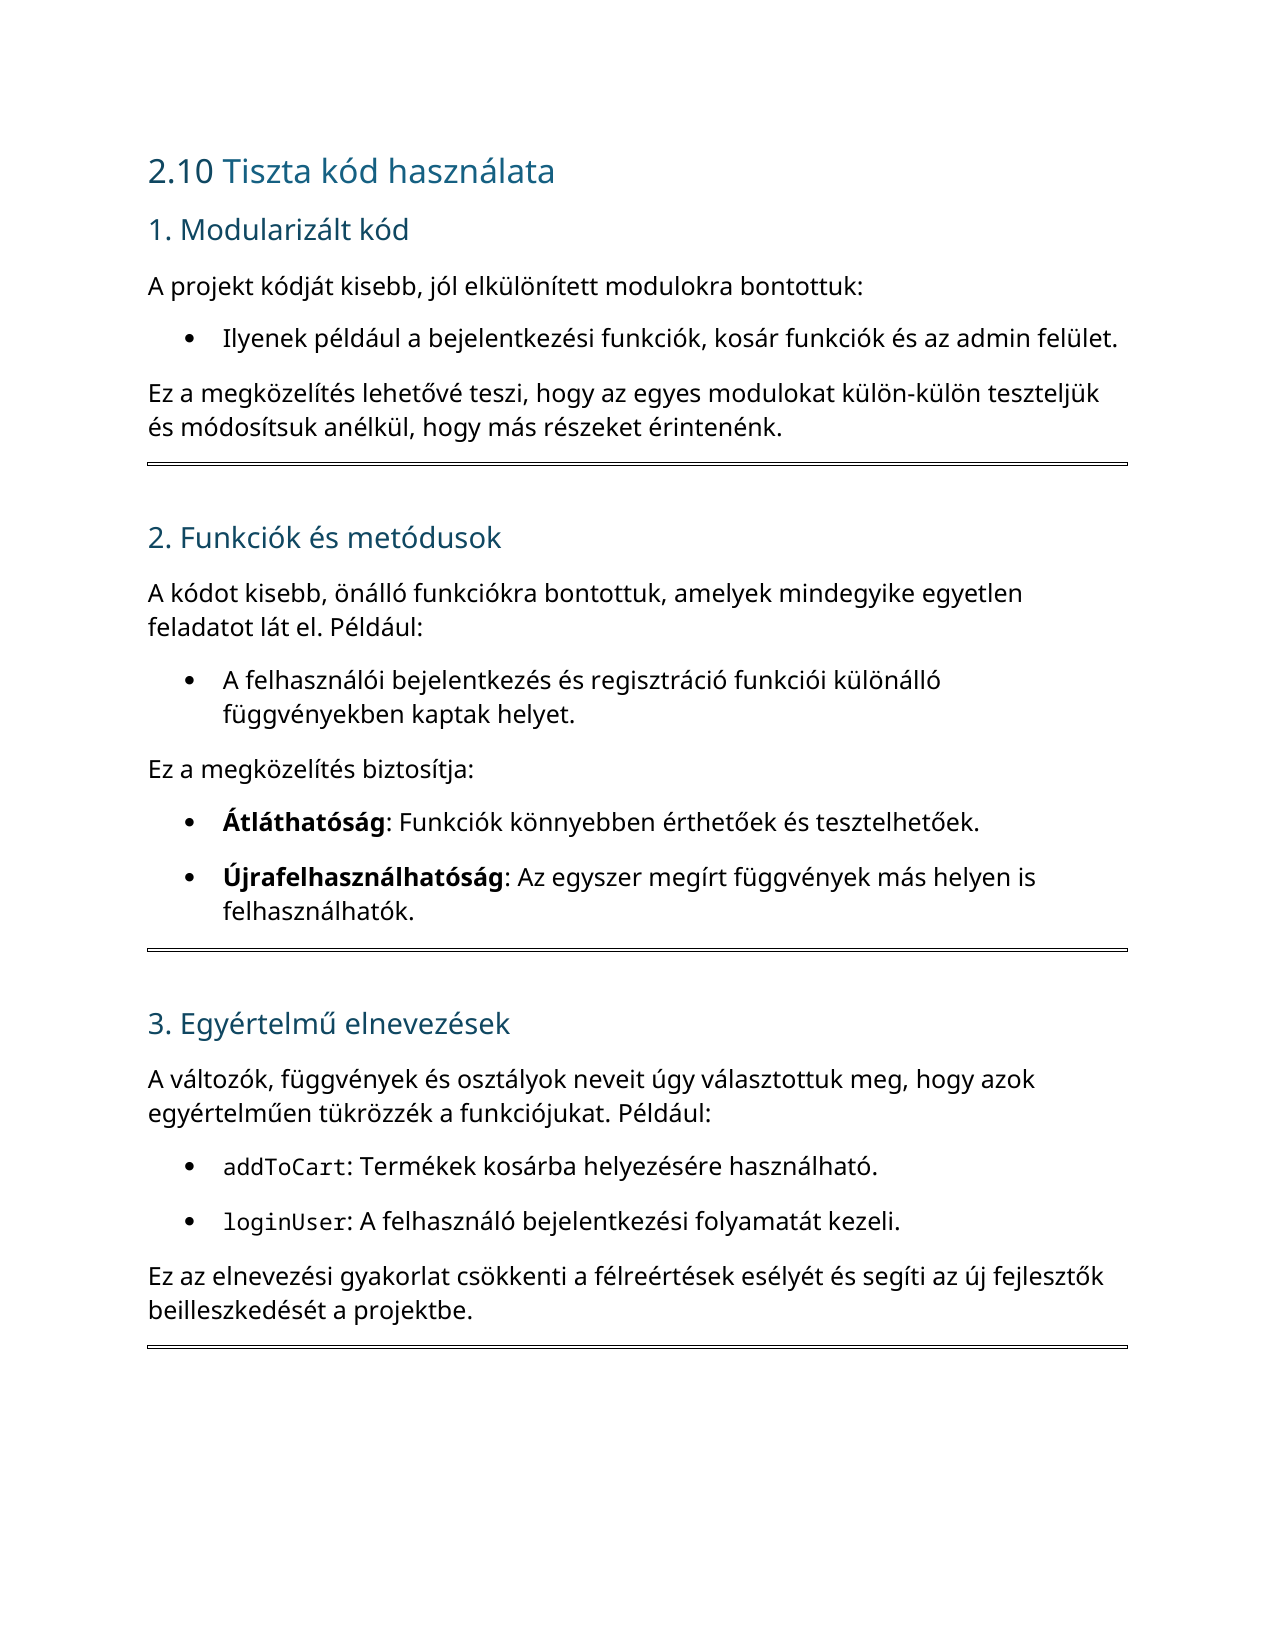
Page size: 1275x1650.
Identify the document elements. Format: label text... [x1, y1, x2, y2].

text Ez az elnevezési gyakorlat csökkenti a félreértések esélyét és segíti az új fejlesztők beilleszkedését a projektbe. [148, 1258, 1127, 1327]
list loginUser: A felhasználó bejelentkezési folyamatát kezeli. [185, 1204, 1127, 1238]
text A kódot kisebb, önálló funkciókra bontottuk, amelyek mindegyike egyetlen feladatot lát el. Például: [148, 576, 1127, 644]
subtitle 2.10 Tiszta kód használata [148, 148, 1127, 193]
list addToCart: Termékek kosárba helyezésére használható. [185, 1149, 1127, 1183]
text A projekt kódját kisebb, jól elkülönített modulokra bontottuk: [148, 268, 1127, 302]
subtitle 1. Modularizált kód [148, 210, 1127, 249]
subtitle 3. Egyértelmű elnevezések [148, 1003, 1127, 1043]
text Ez a megközelítés lehetővé teszi, hogy az egyes modulokat külön-külön teszteljük és módosítsuk anélkül, hogy más részeket érintenénk. [148, 376, 1127, 444]
list Ilyenek például a bejelentkezési funkciók, kosár funkciók és az admin felület. [185, 321, 1127, 355]
text A változók, függvények és osztályok neveit úgy választottuk meg, hogy azok egyértelműen tükrözzék a funkciójukat. Például: [148, 1062, 1127, 1130]
text Ez a megközelítés biztosítja: [148, 752, 1127, 786]
list Átláthatóság: Funkciók könnyebben érthetőek és tesztelhetőek. [185, 805, 1127, 839]
list Újrafelhasználhatóság: Az egyszer megírt függvények más helyen is felhasználhatók. [185, 859, 1127, 928]
subtitle 2. Funkciók és metódusok [148, 518, 1127, 557]
list A felhasználói bejelentkezés és regisztráció funkciói különálló függvényekben kaptak helyet. [185, 663, 1127, 731]
